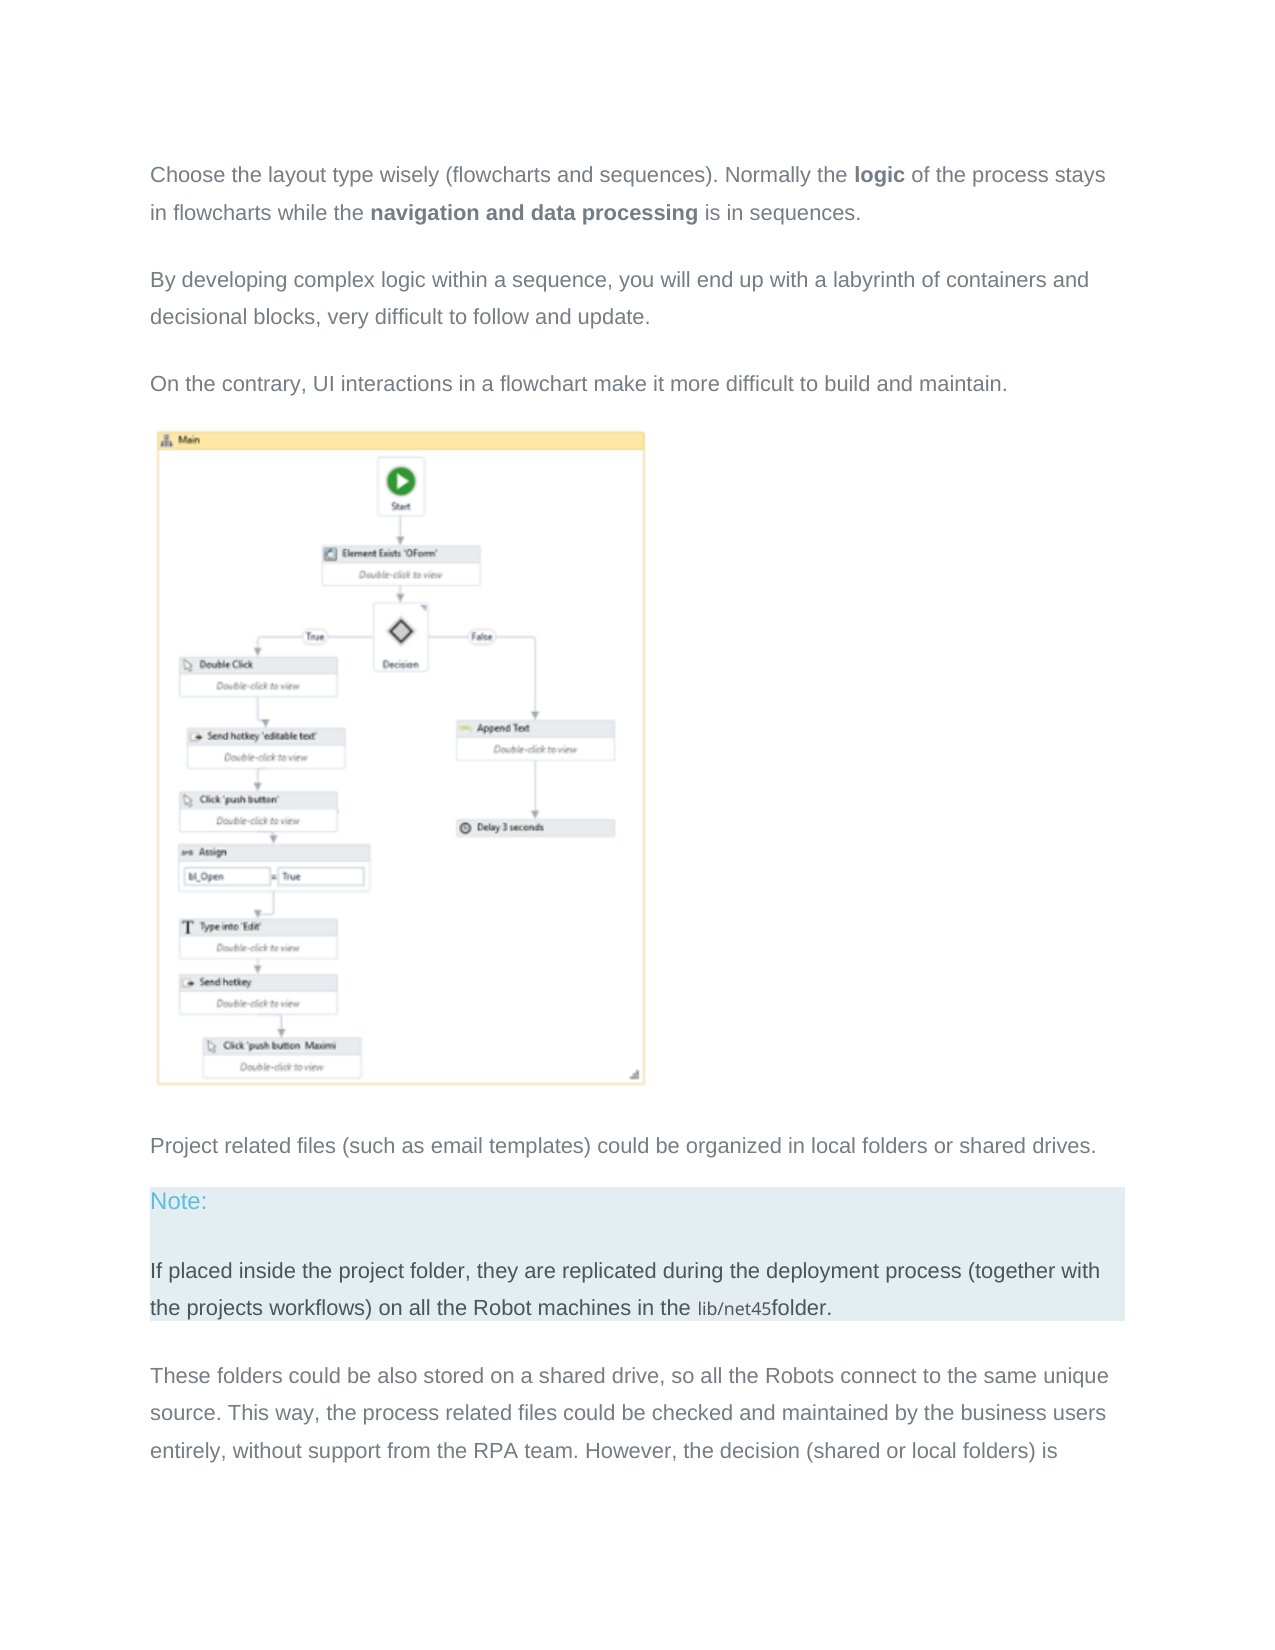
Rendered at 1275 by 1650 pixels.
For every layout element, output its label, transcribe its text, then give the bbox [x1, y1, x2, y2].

picture [150, 425, 647, 1089]
subtitle Note: [150, 1187, 1125, 1215]
text Project related files (such as email templates) could be organized in local folders or shared drives. [150, 1120, 1125, 1158]
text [150, 1350, 1125, 1463]
text If placed inside the project folder, they are replicated during the deployment process (together with the projects workflows) on all the Robot machines in the lib/net45folder. [150, 1246, 1125, 1321]
text On the contrary, UI interactions in a flowchart make it more difficult to build and maintain. [150, 358, 1125, 396]
text By developing complex logic within a sequence, you will end up with a labyrinth of containers and decisional blocks, very difficult to follow and update. [150, 254, 1125, 329]
text Choose the layout type wisely (flowcharts and sequences). Normally the logic of the process stays in flowcharts while the navigation and data processing is in sequences. [150, 150, 1125, 225]
